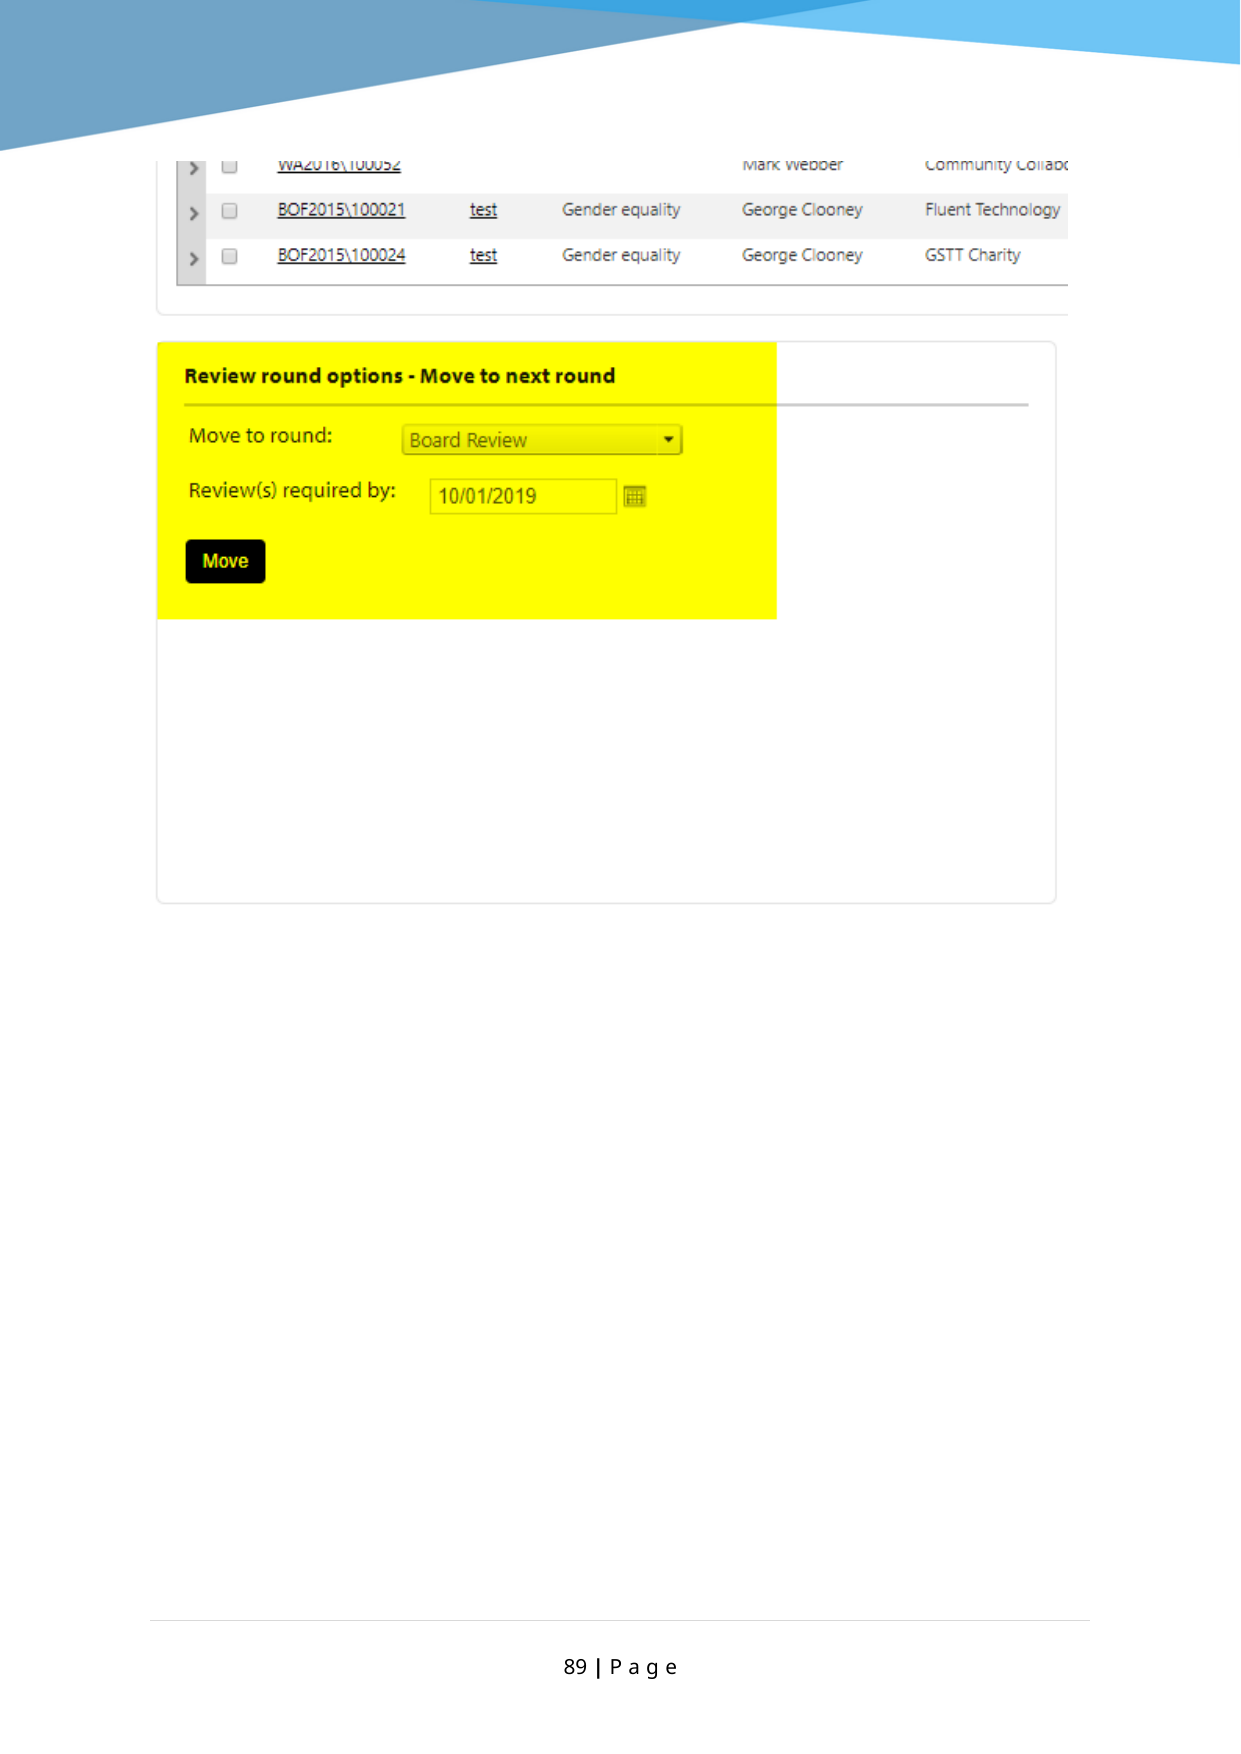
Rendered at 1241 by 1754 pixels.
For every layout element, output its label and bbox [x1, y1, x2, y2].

picture [150, 161, 1068, 917]
picture [0, 0, 1241, 158]
